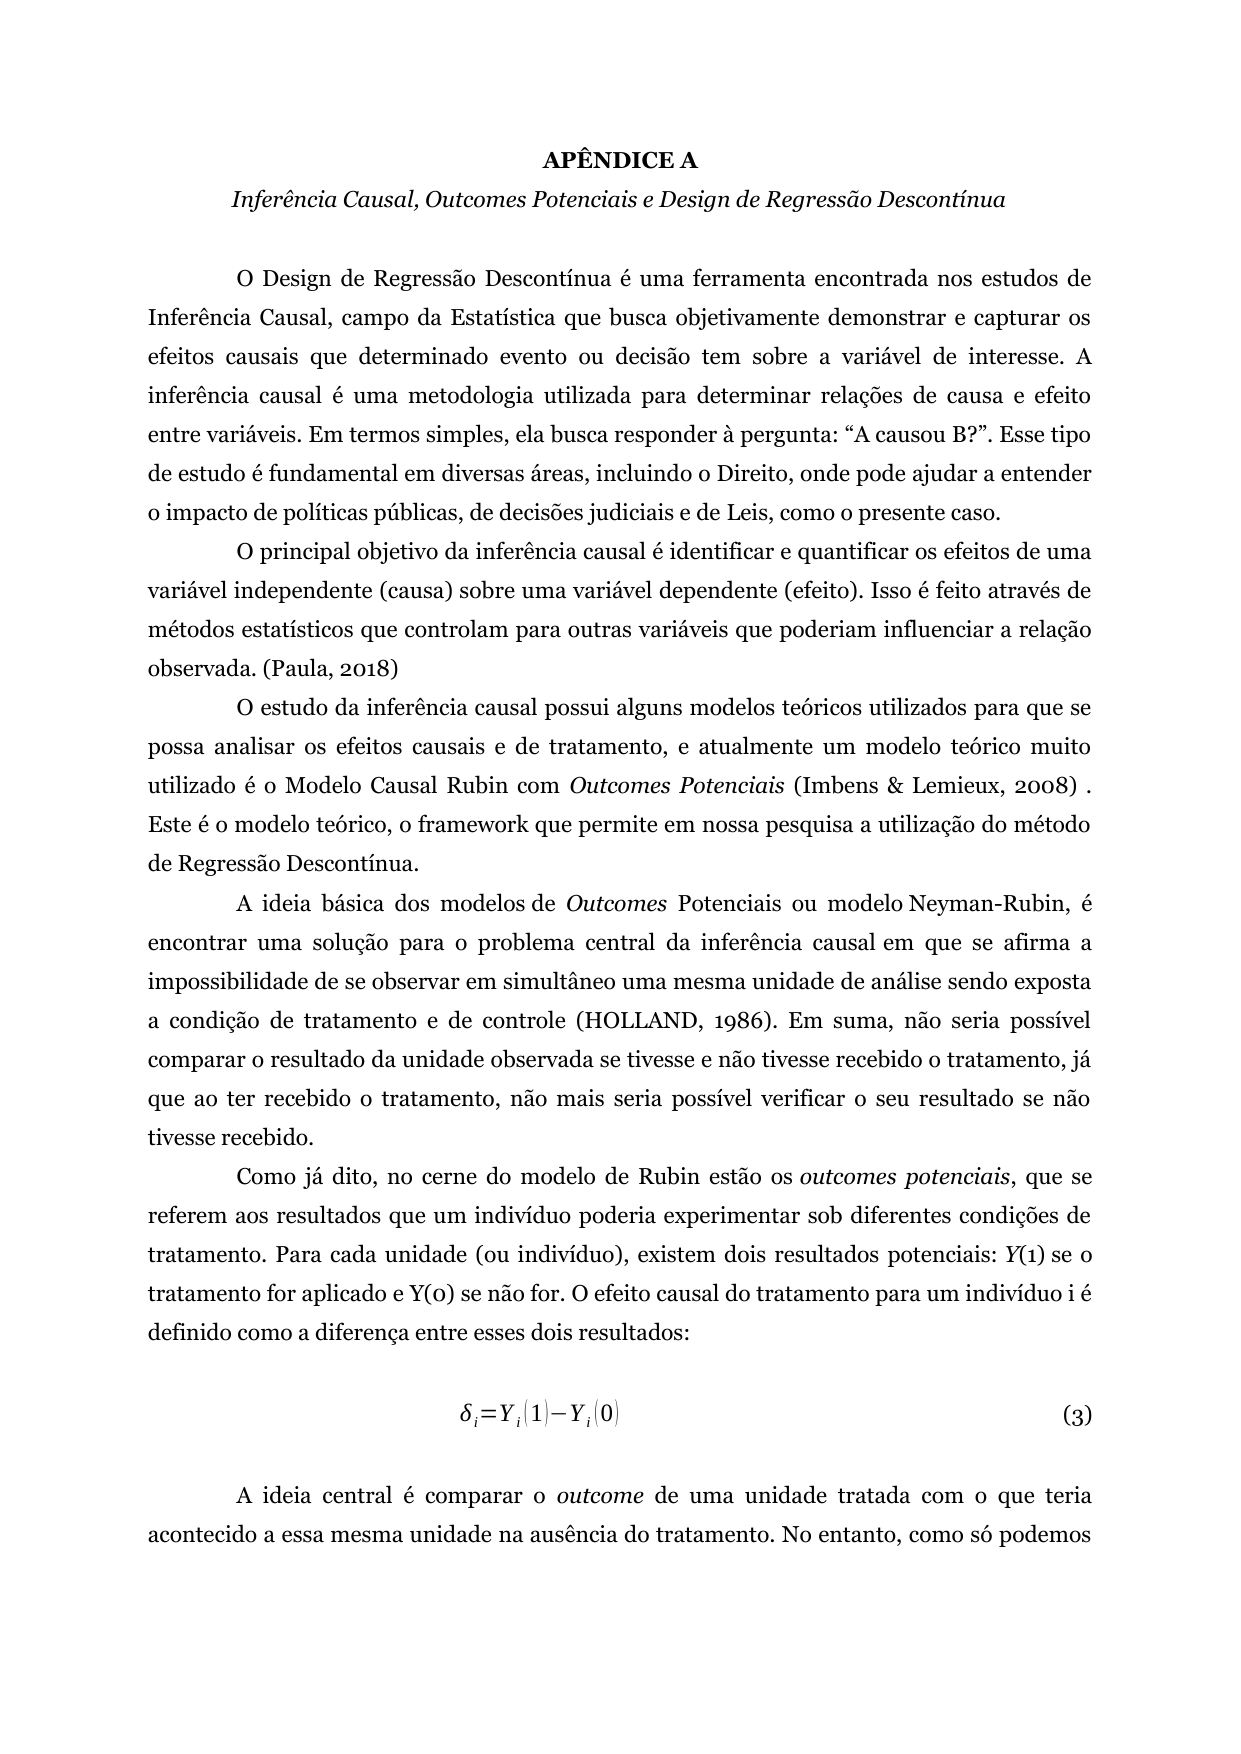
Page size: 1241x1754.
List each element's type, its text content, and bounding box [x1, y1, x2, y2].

text Como já dito, no cerne do modelo de Rubin estão os outcomes potenciais, que se referem aos resultados que um indivíduo poderia experimentar sob diferentes condições de tratamento. Para cada unidade (ou indivíduo), existem dois resultados potenciais: Y(1) se o tratamento for aplicado e Y(0) se não for. O efeito causal do tratamento para um indivíduo i é definido como a diferença entre esses dois resultados: [148, 1163, 1092, 1346]
text APÊNDICE A [148, 148, 1092, 174]
text Inferência Causal, Outcomes Potenciais e Design de Regressão Descontínua [148, 187, 1092, 213]
text A ideia básica dos modelos de Outcomes Potenciais ou modelo Neyman-Rubin, é encontrar uma solução para o problema central da inferência causal em que se afirma a impossibilidade de se observar em simultâneo uma mesma unidade de análise sendo exposta a condição de tratamento e de controle (HOLLAND, 1986). Em suma, não seria possível comparar o resultado da unidade observada se tivesse e não tivesse recebido o tratamento, já que ao ter recebido o tratamento, não mais seria possível verificar o seu resultado se não tivesse recebido. [148, 890, 1092, 1150]
text O principal objetivo da inferência causal é identificar e quantificar os efeitos de uma variável independente (causa) sobre uma variável dependente (efeito). Isso é feito através de métodos estatísticos que controlam para outras variáveis que poderiam influenciar a relação observada. (Paula, 2018) [148, 538, 1092, 682]
text (3) [148, 1398, 1092, 1431]
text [148, 1483, 1092, 1548]
text O Design de Regressão Descontínua é uma ferramenta encontrada nos estudos de Inferência Causal, campo da Estatística que busca objetivamente demonstrar e capturar os efeitos causais que determinado evento ou decisão tem sobre a variável de interesse. A inferência causal é uma metodologia utilizada para determinar relações de causa e efeito entre variáveis. Em termos simples, ela busca responder à pergunta: “A causou B?”. Esse tipo de estudo é fundamental em diversas áreas, incluindo o Direito, onde pode ajudar a entender o impacto de políticas públicas, de decisões judiciais e de Leis, como o presente caso. [148, 265, 1092, 525]
text O estudo da inferência causal possui alguns modelos teóricos utilizados para que se possa analisar os efeitos causais e de tratamento, e atualmente um modelo teórico muito utilizado é o Modelo Causal Rubin com Outcomes Potenciais (Imbens & Lemieux, 2008) . Este é o modelo teórico, o framework que permite em nossa pesquisa a utilização do método de Regressão Descontínua. [148, 694, 1092, 877]
